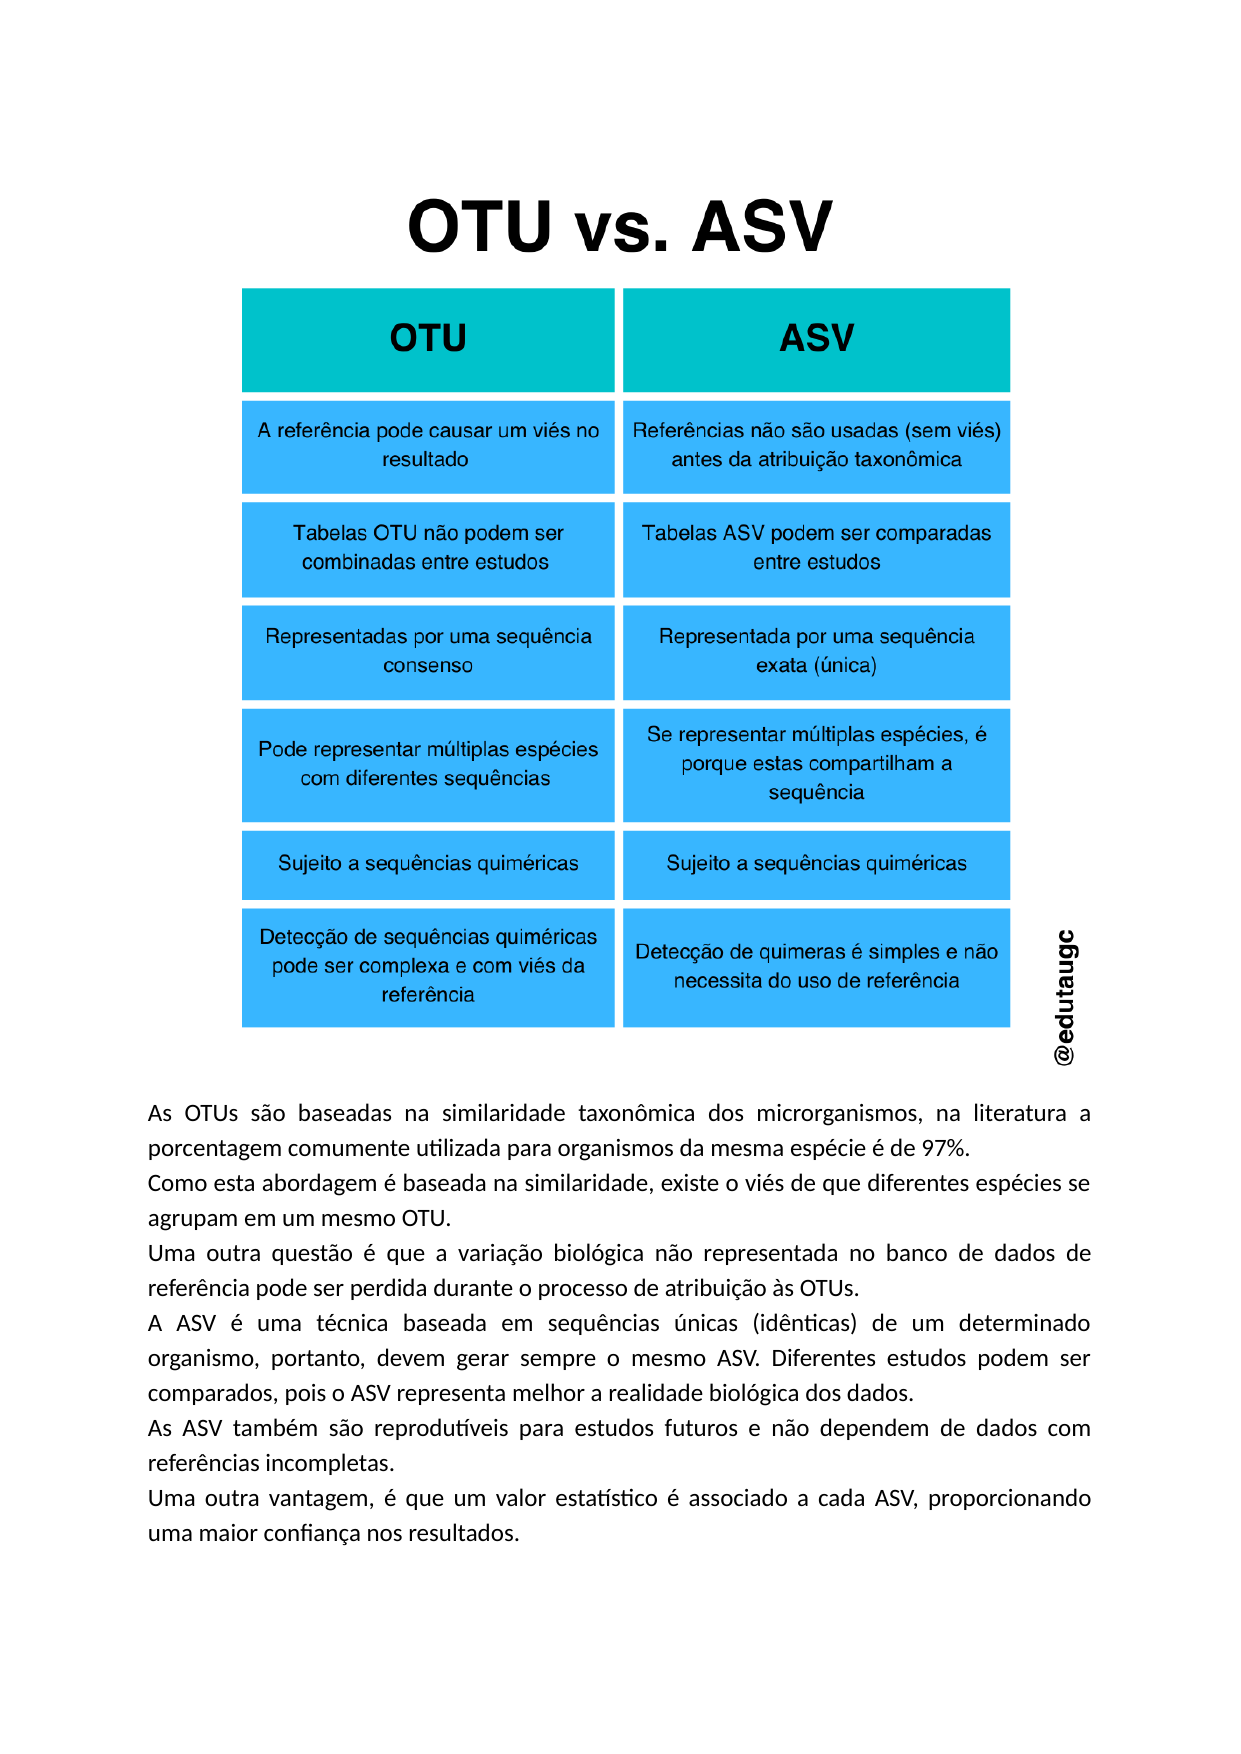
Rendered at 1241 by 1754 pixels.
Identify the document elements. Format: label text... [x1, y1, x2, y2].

text Uma outra vantagem, é que um valor estatístico é associado a cada ASV, proporcionando uma maior confiança nos resultados. [148, 1482, 1092, 1547]
text As OTUs são baseadas na similaridade taxonômica dos microrganismos, na literatura a porcentagem comumente utilizada para organismos da mesma espécie é de 97%. [148, 1097, 1092, 1162]
picture [147, 147, 1093, 1093]
text Como esta abordagem é baseada na similaridade, existe o viés de que diferentes espécies se agrupam em um mesmo OTU. [148, 1167, 1092, 1232]
text A ASV é uma técnica baseada em sequências únicas (idênticas) de um determinado organismo, portanto, devem gerar sempre o mesmo ASV. Diferentes estudos podem ser comparados, pois o ASV representa melhor a realidade biológica dos dados. [148, 1307, 1092, 1407]
text As ASV também são reprodutíveis para estudos futuros e não dependem de dados com referências incompletas. [148, 1412, 1092, 1477]
text Uma outra questão é que a variação biológica não representada no banco de dados de referência pode ser perdida durante o processo de atribuição às OTUs. [148, 1237, 1092, 1302]
